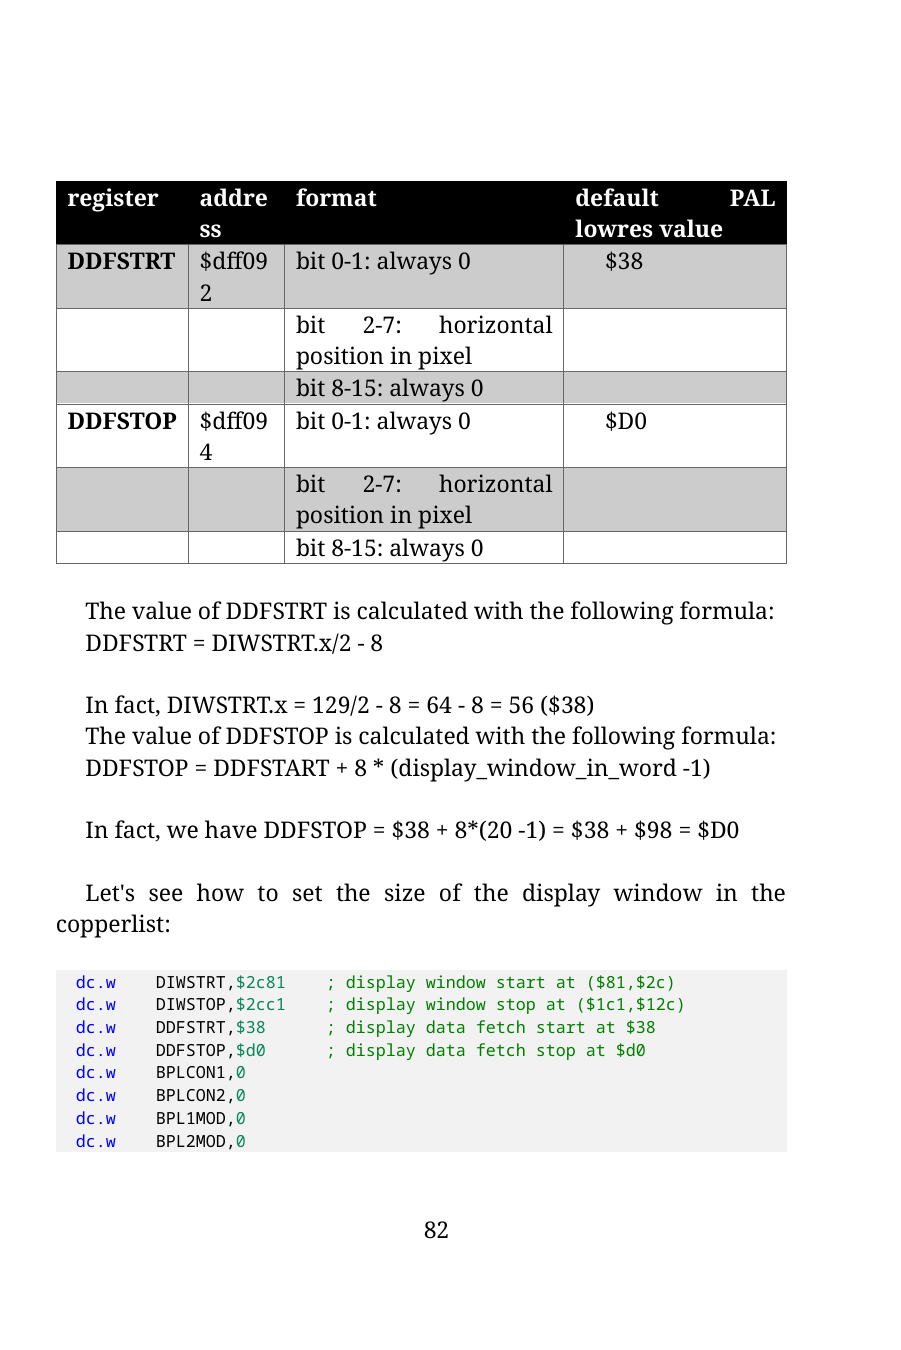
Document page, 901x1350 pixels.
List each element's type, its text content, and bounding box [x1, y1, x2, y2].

text In fact, we have DDFSTOP = $38 + 8*(20 -1) = $38 + $98 = $D0 [56, 814, 787, 845]
text dc.w BPL1MOD,0 [56, 1106, 787, 1129]
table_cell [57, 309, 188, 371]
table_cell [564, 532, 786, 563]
text DDFSTOP = DDFSTART + 8 * (display_window_in_word -1) [56, 751, 787, 783]
text dc.w BPL2MOD,0 [56, 1129, 787, 1152]
text In fact, DIWSTRT.x = 129/2 - 8 = 64 - 8 = 56 ($38) [56, 689, 787, 720]
text dc.w BPLCON1,0 [56, 1061, 787, 1084]
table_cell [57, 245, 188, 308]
text dc.w DDFSTRT,$38 ; display data fetch start at $38 [56, 1016, 787, 1038]
text dc.w DDFSTOP,$d0 ; display data fetch stop at $d0 [56, 1038, 787, 1061]
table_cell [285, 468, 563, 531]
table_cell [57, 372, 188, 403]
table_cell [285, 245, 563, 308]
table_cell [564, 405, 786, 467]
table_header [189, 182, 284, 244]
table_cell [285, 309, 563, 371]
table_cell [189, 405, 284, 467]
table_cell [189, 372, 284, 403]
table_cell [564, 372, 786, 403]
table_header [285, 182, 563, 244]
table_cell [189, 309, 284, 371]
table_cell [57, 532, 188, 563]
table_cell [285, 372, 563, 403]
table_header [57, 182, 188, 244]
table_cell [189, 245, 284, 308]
text dc.w BPLCON2,0 [56, 1084, 787, 1106]
text dc.w DIWSTOP,$2cc1 ; display window stop at ($1c1,$12c) [56, 993, 787, 1016]
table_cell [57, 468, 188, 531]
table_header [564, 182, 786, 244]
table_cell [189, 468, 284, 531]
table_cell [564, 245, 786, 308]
text The value of DDFSTRT is calculated with the following formula: [56, 595, 787, 626]
text The value of DDFSTOP is calculated with the following formula: [56, 720, 787, 751]
text dc.w DIWSTRT,$2c81 ; display window start at ($81,$2c) [56, 970, 787, 993]
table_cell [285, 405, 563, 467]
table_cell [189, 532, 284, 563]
text Let's see how to set the size of the display window in the copperlist: [56, 876, 787, 939]
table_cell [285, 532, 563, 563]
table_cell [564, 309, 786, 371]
text DDFSTRT = DIWSTRT.x/2 - 8 [56, 626, 787, 658]
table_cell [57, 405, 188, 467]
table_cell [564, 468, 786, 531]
